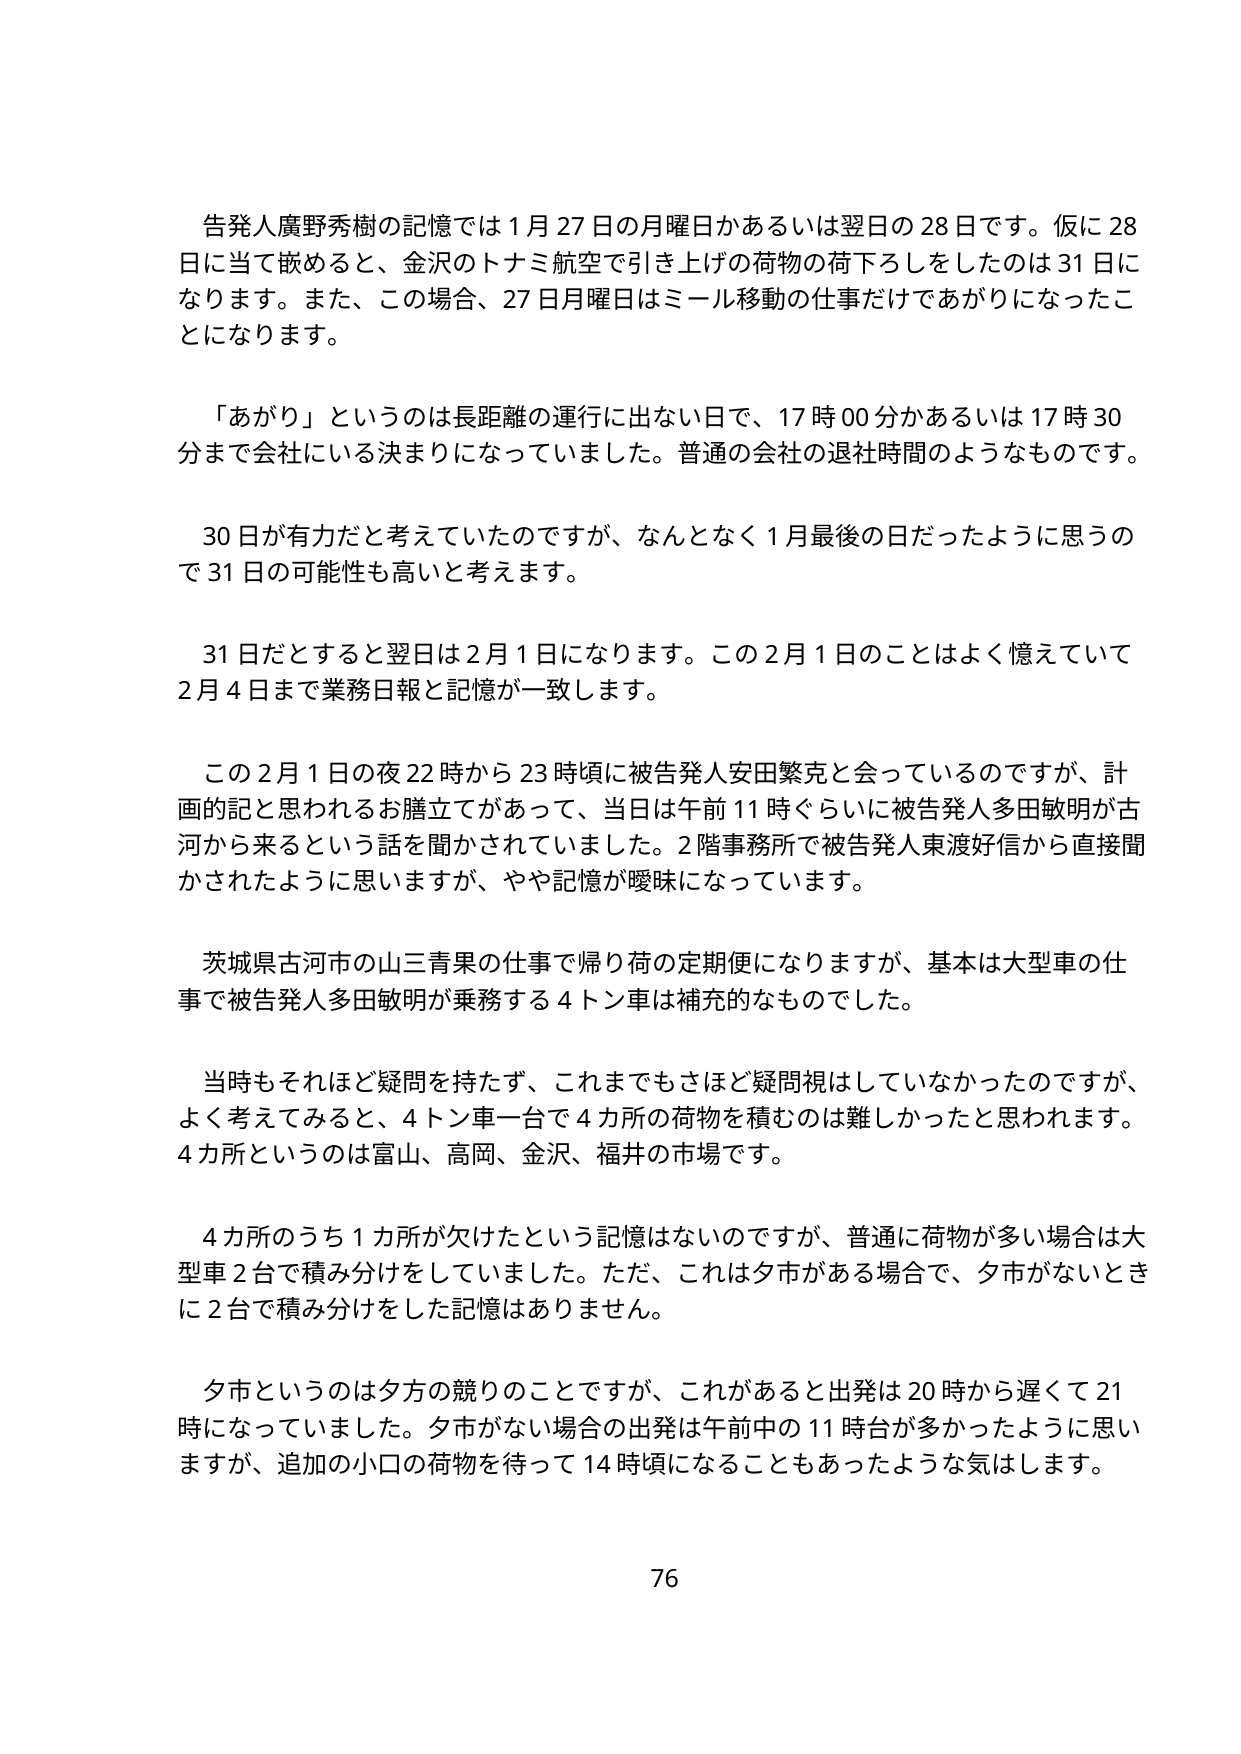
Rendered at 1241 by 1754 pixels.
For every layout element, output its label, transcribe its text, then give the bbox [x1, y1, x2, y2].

text 当時もそれほど疑問を持たず、これまでもさほど疑問視はしていなかったのですが、よく考えてみると、4トン車一台で4カ所の荷物を積むのは難しかったと思われます。4カ所というのは富山、高岡、金沢、福井の市場です。 [177, 1062, 1152, 1171]
text 茨城県古河市の山三青果の仕事で帰り荷の定期便になりますが、基本は大型車の仕事で被告発人多田敏明が乗務する4トン車は補充的なものでした。 [177, 944, 1152, 1016]
text 告発人廣野秀樹の記憶では1月27日の月曜日かあるいは翌日の28日です。仮に28日に当て嵌めると、金沢のトナミ航空で引き上げの荷物の荷下ろしをしたのは31日になります。また、この場合、27日月曜日はミール移動の仕事だけであがりになったことになります。 [177, 207, 1152, 352]
text 「あがり」というのは長距離の運行に出ない日で、17時00分かあるいは17時30分まで会社にいる決まりになっていました。普通の会社の退社時間のようなものです。 [177, 398, 1152, 470]
text 30日が有力だと考えていたのですが、なんとなく1月最後の日だったように思うので31日の可能性も高いと考えます。 [177, 516, 1152, 589]
text この2月1日の夜22時から23時頃に被告発人安田繁克と会っているのですが、計画的記と思われるお膳立てがあって、当日は午前11時ぐらいに被告発人多田敏明が古河から来るという話を聞かされていました。2階事務所で被告発人東渡好信から直接聞かされたように思いますが、やや記憶が曖昧になっています。 [177, 753, 1152, 898]
text 夕市というのは夕方の競りのことですが、これがあると出発は20時から遅くて21時になっていました。夕市がない場合の出発は午前中の11時台が多かったように思いますが、追加の小口の荷物を待って14時頃になることもあったような気はします。 [177, 1372, 1152, 1481]
text 4カ所のうち1カ所が欠けたという記憶はないのですが、普通に荷物が多い場合は大型車2台で積み分けをしていました。ただ、これは夕市がある場合で、夕市がないときに2台で積み分けをした記憶はありません。 [177, 1217, 1152, 1326]
text 31日だとすると翌日は2月1日になります。この2月1日のことはよく憶えていて2月4日まで業務日報と記憶が一致します。 [177, 634, 1152, 707]
